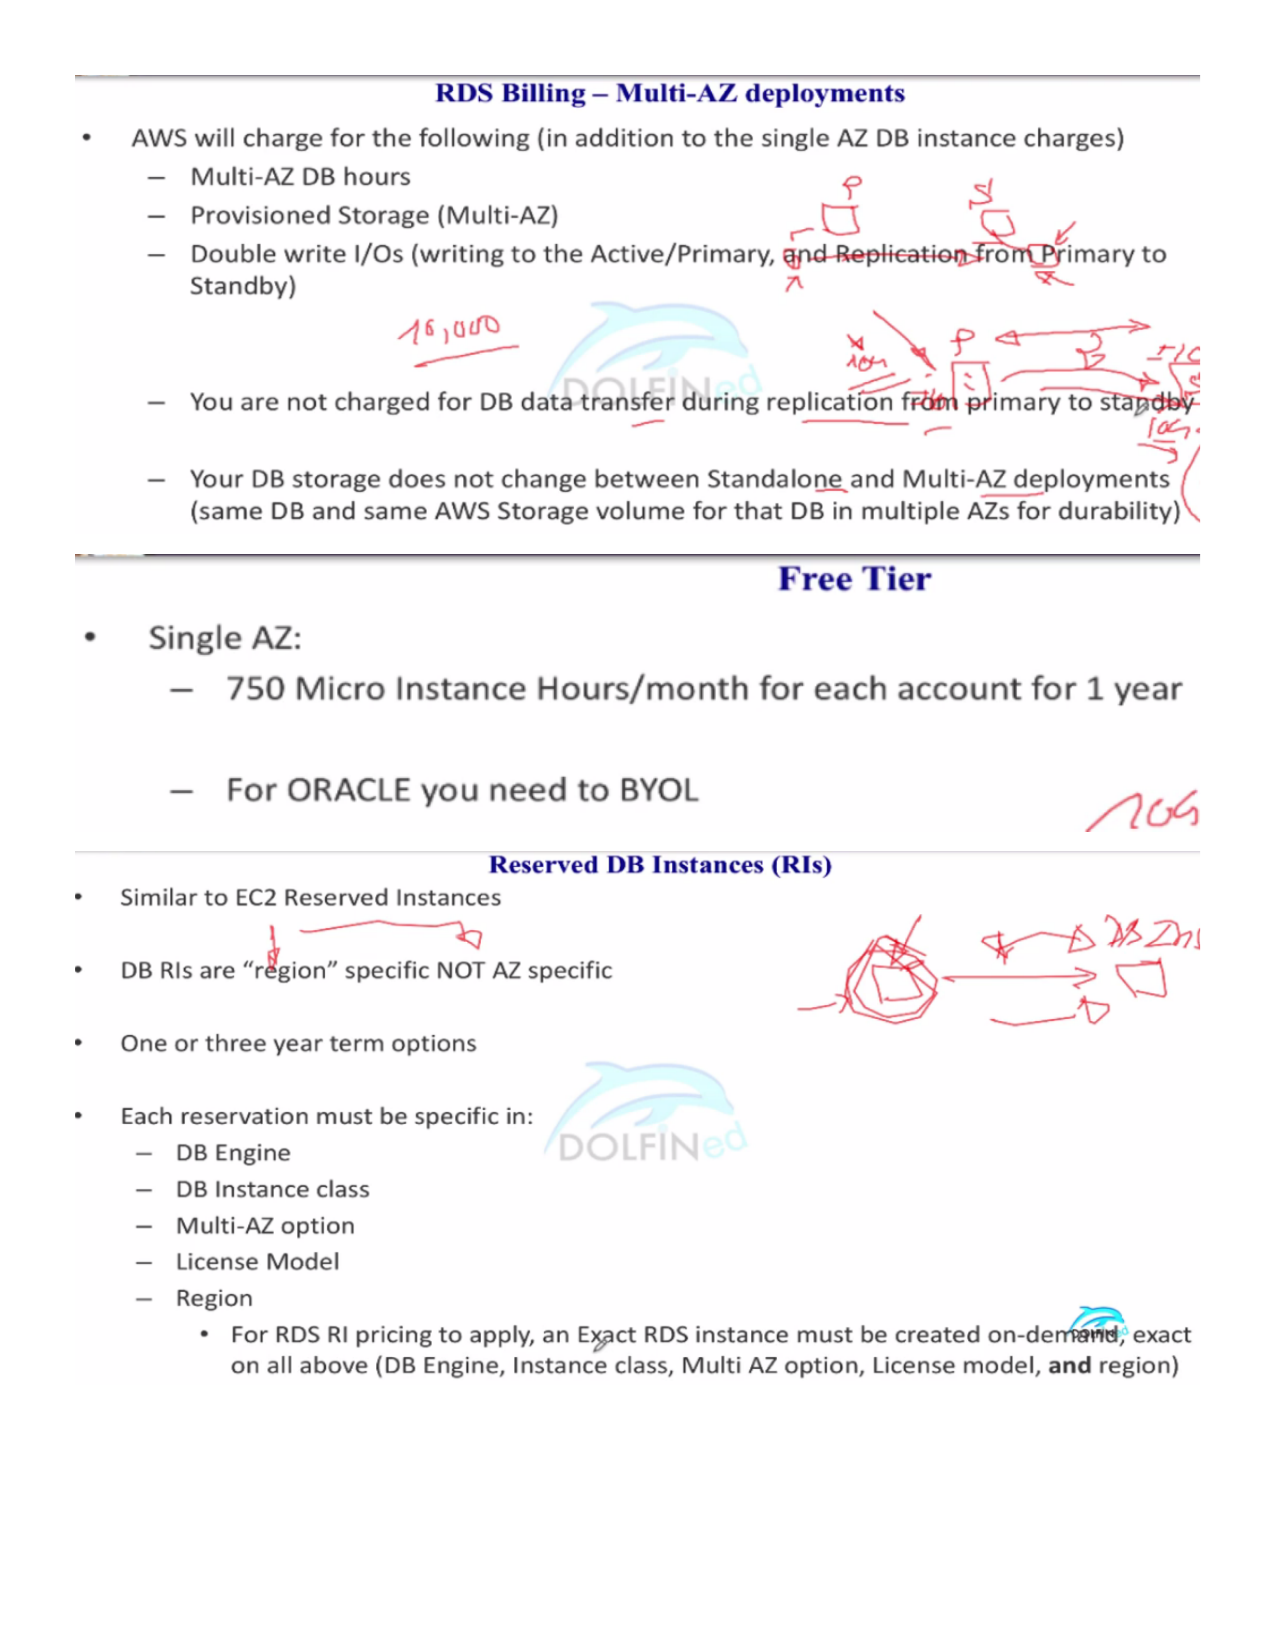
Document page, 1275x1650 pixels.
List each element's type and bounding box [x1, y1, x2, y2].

picture [75, 851, 1200, 1385]
picture [75, 75, 1200, 534]
picture [75, 554, 1200, 832]
